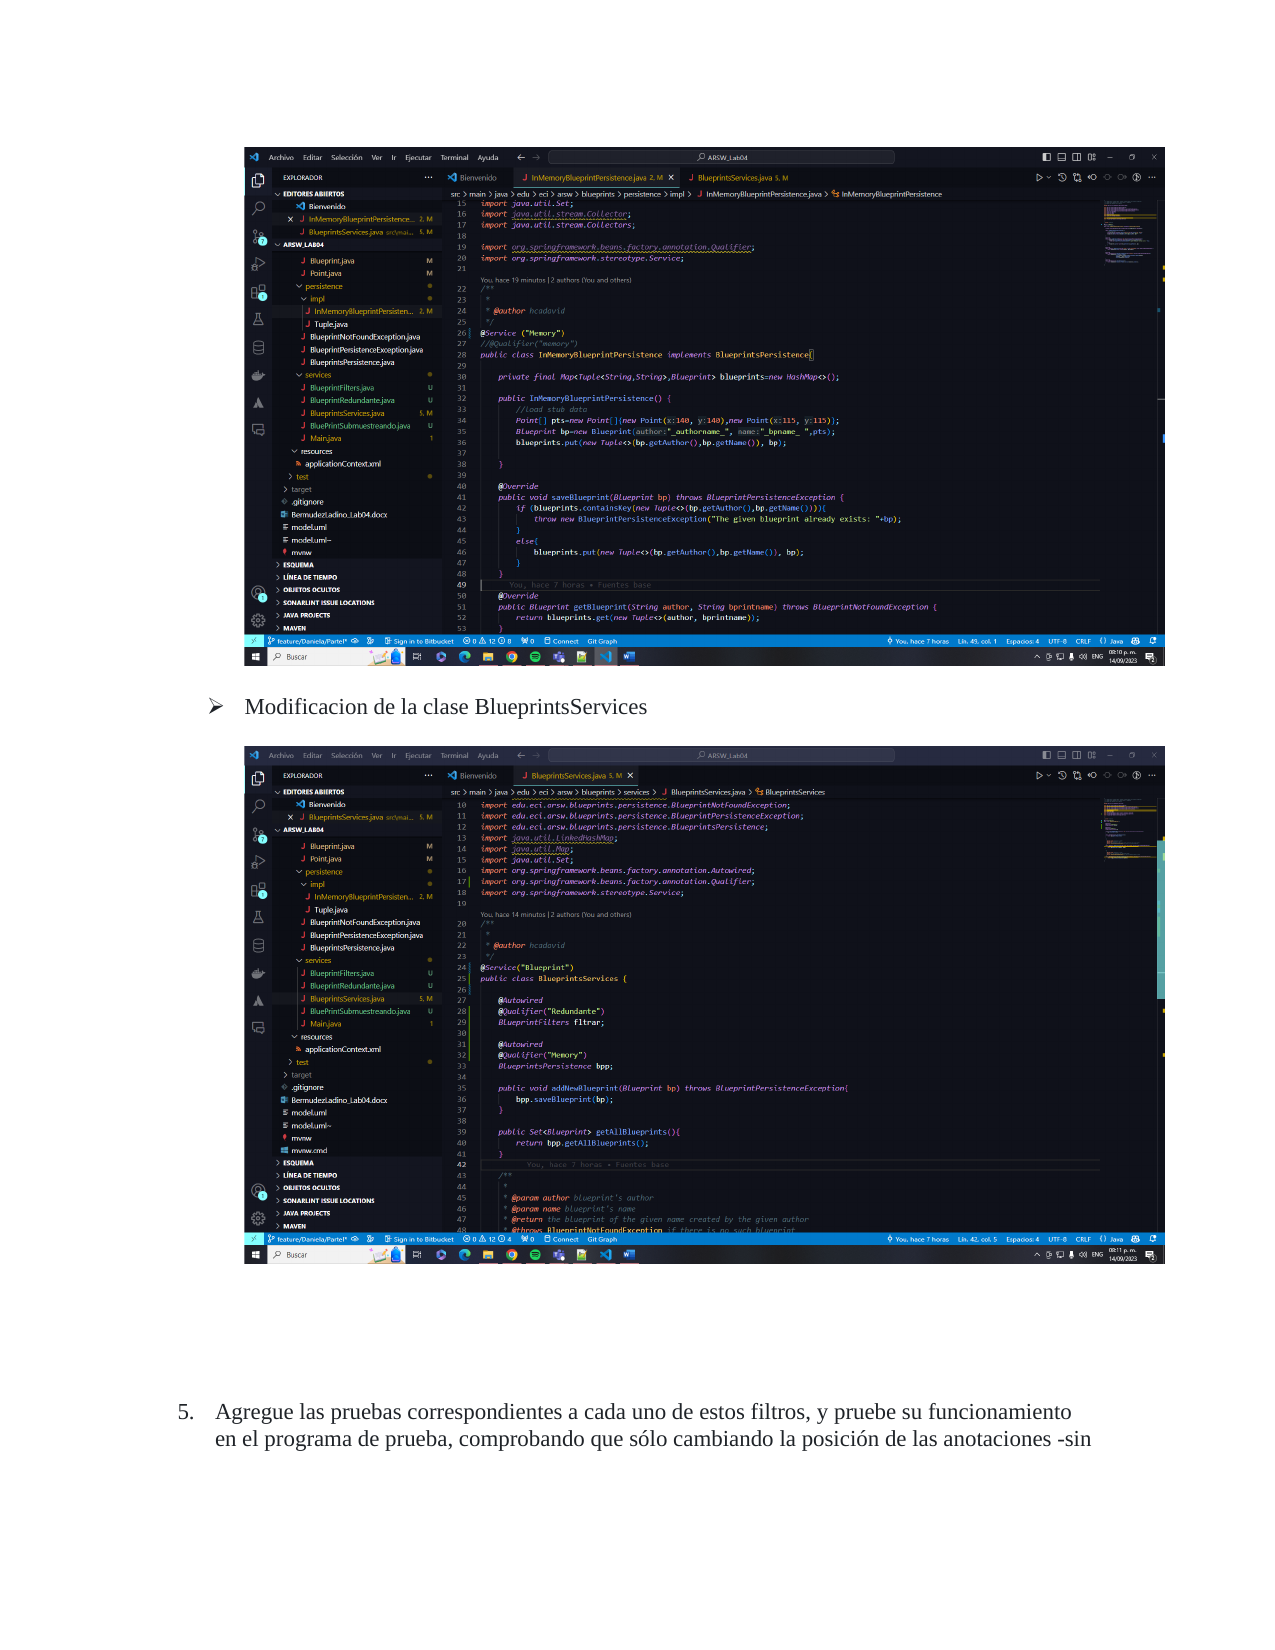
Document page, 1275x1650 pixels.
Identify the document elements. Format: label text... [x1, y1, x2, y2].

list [177, 1398, 1098, 1451]
picture [244, 746, 1165, 1264]
list Modificacion de la clase BlueprintsServices [207, 693, 1098, 720]
picture [244, 147, 1165, 666]
